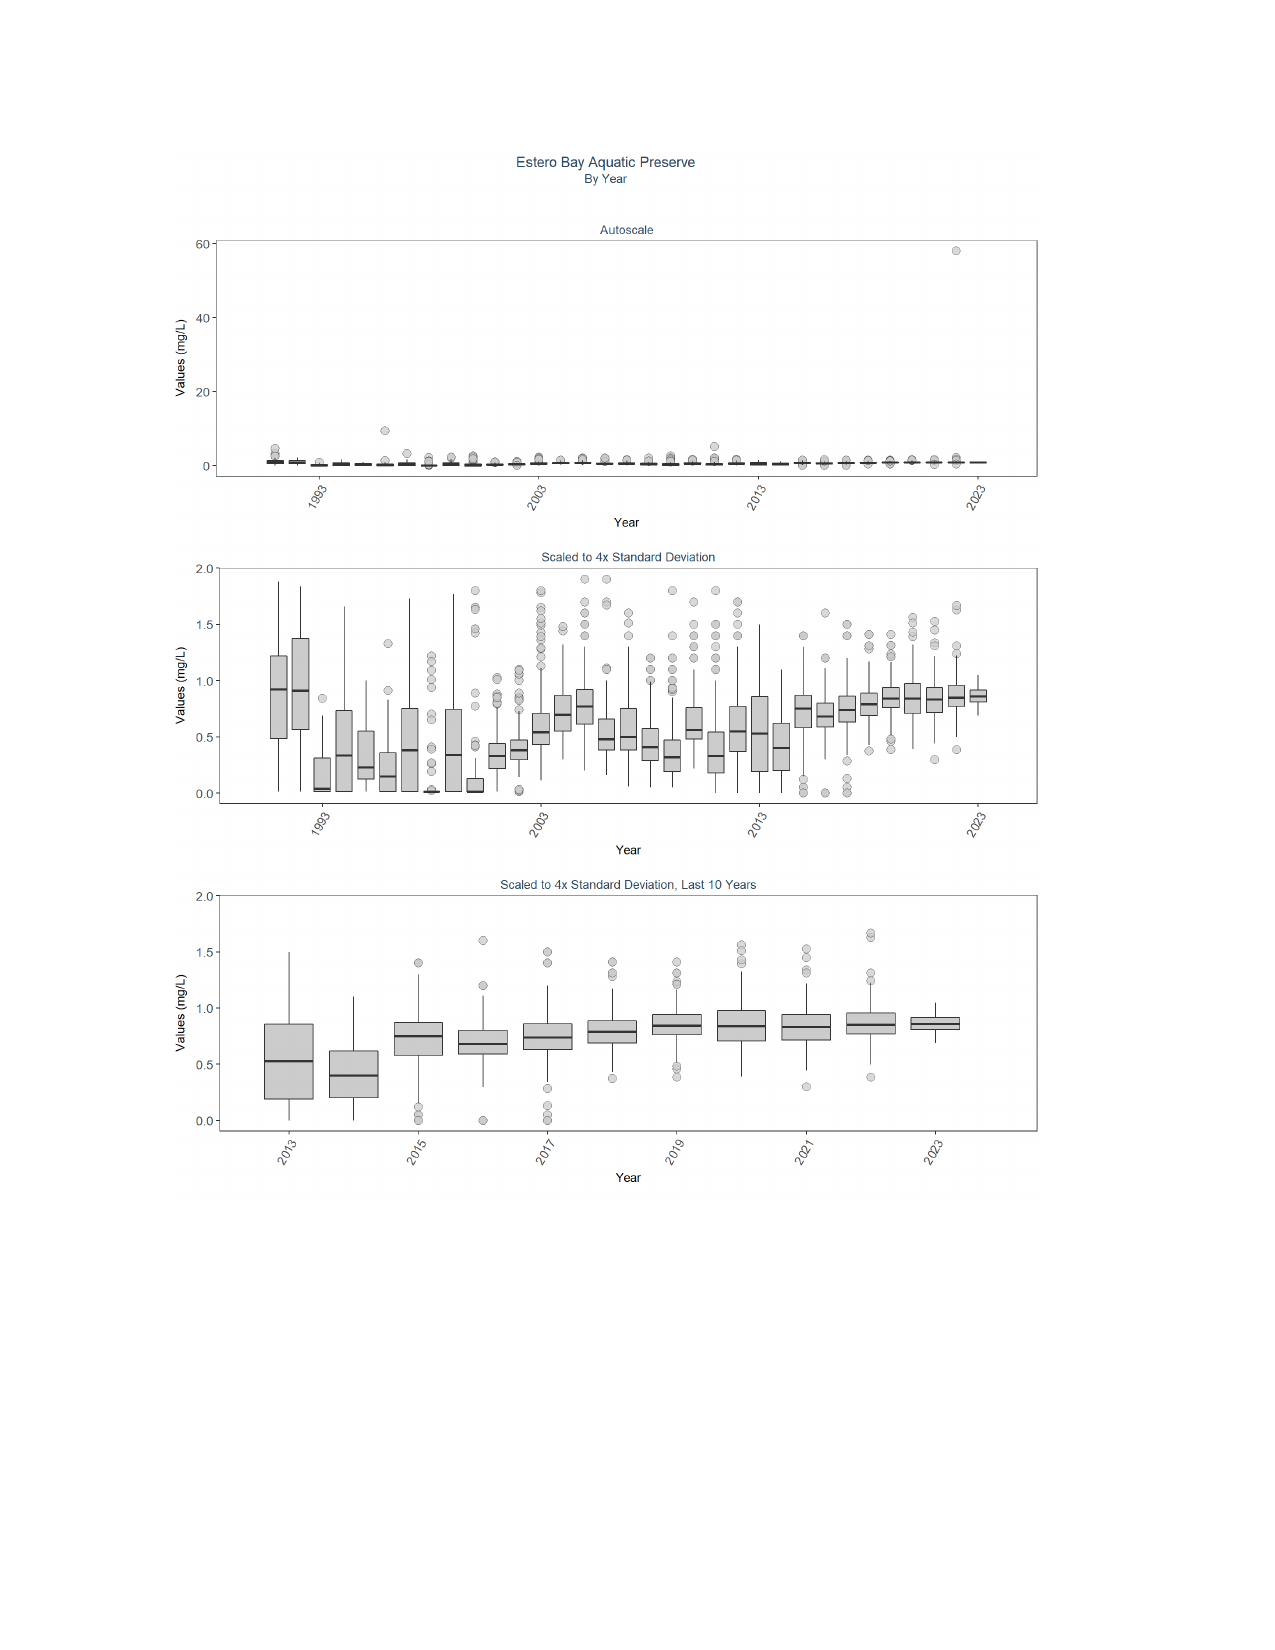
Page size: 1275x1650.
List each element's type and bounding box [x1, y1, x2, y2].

picture [168, 150, 1044, 1200]
